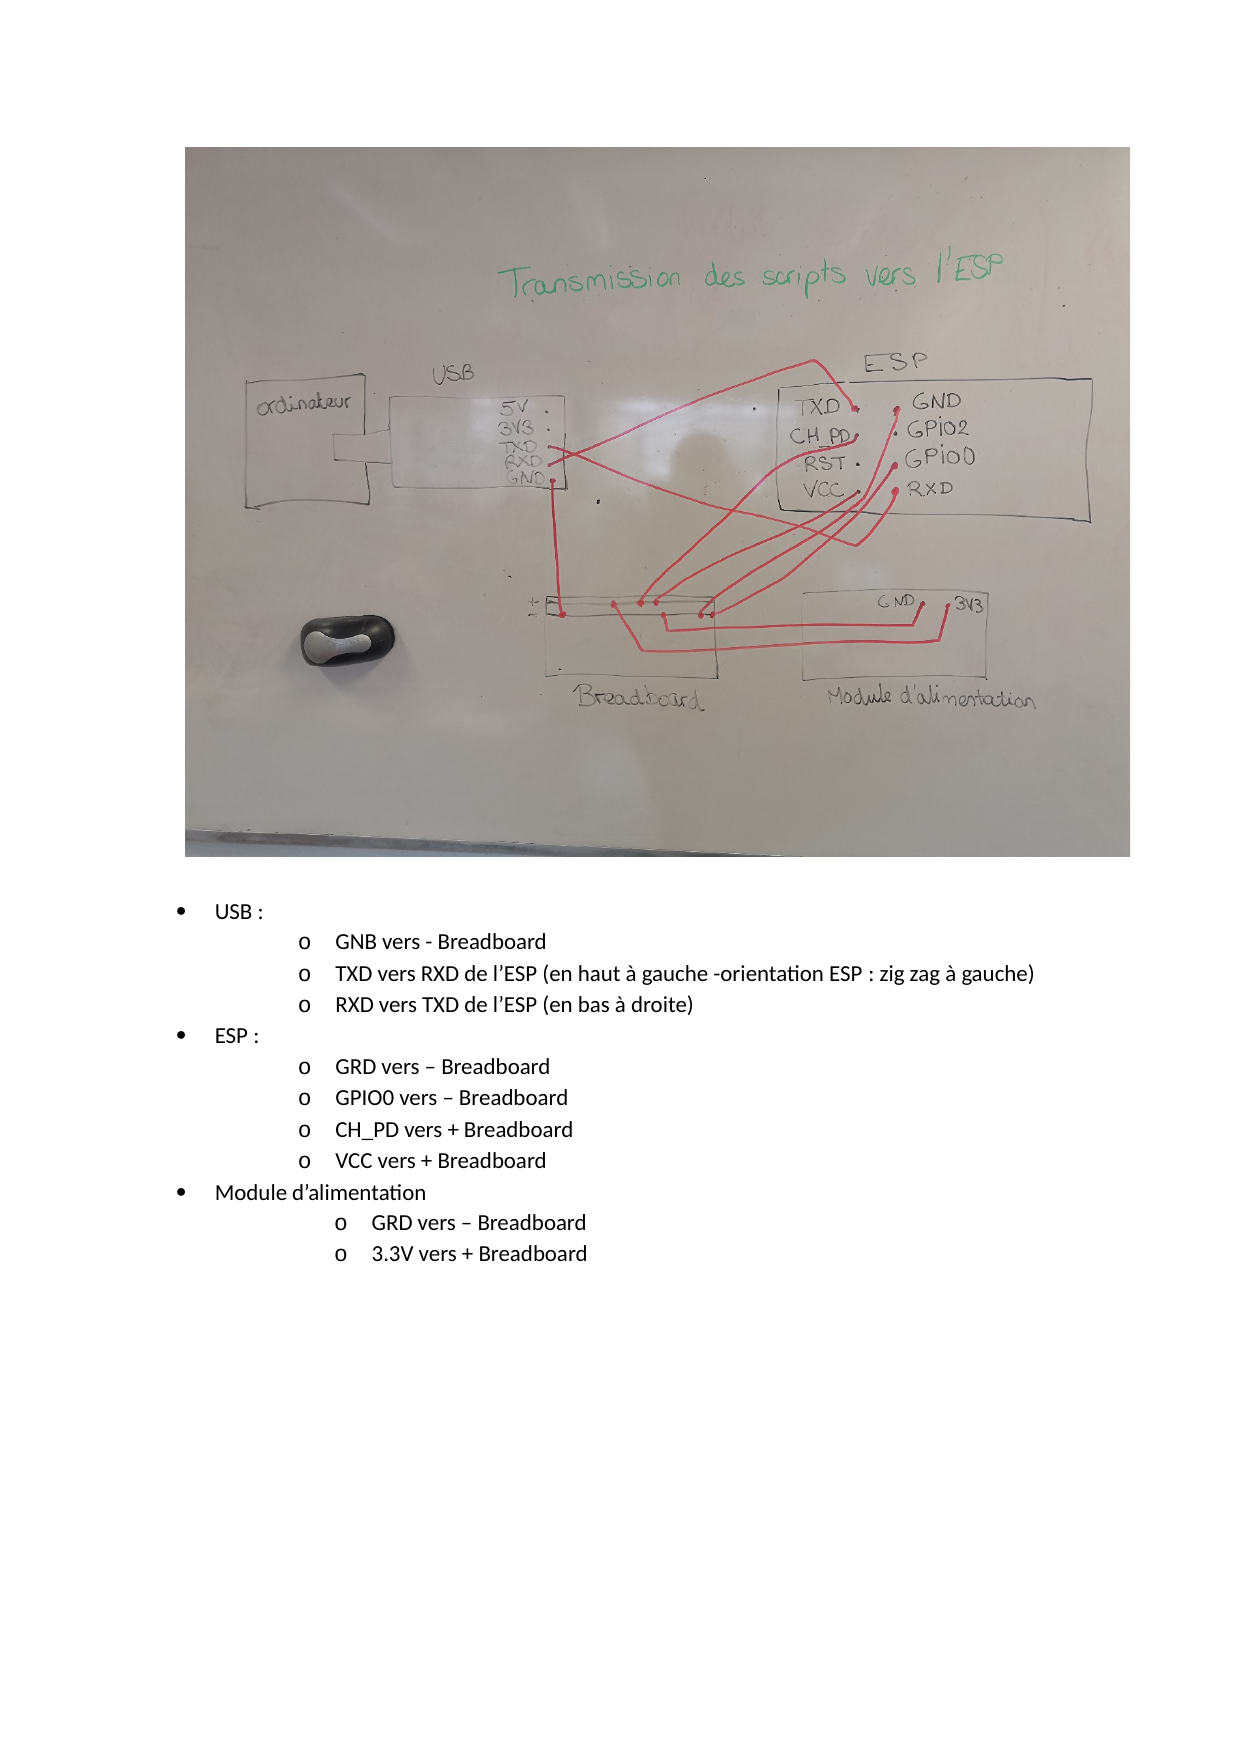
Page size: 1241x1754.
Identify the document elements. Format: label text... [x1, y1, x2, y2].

list GRD vers – Breadboard [334, 1208, 1093, 1237]
list VCC vers + Breadboard [298, 1146, 1093, 1175]
list 3.3V vers + Breadboard [334, 1239, 1093, 1268]
list TXD vers RXD de l’ESP (en haut à gauche -orientation ESP : zig zag à gauche) [298, 959, 1093, 988]
list USB : [177, 897, 1093, 925]
list ESP : [177, 1022, 1093, 1049]
list Module d’alimentation [177, 1178, 1093, 1206]
list GPIO0 vers – Breadboard [298, 1083, 1093, 1112]
picture [185, 147, 1130, 857]
list GNB vers - Breadboard [298, 927, 1093, 956]
list CH_PD vers + Breadboard [298, 1115, 1093, 1144]
list GRD vers – Breadboard [298, 1052, 1093, 1081]
list RXD vers TXD de l’ESP (en bas à droite) [298, 990, 1093, 1019]
